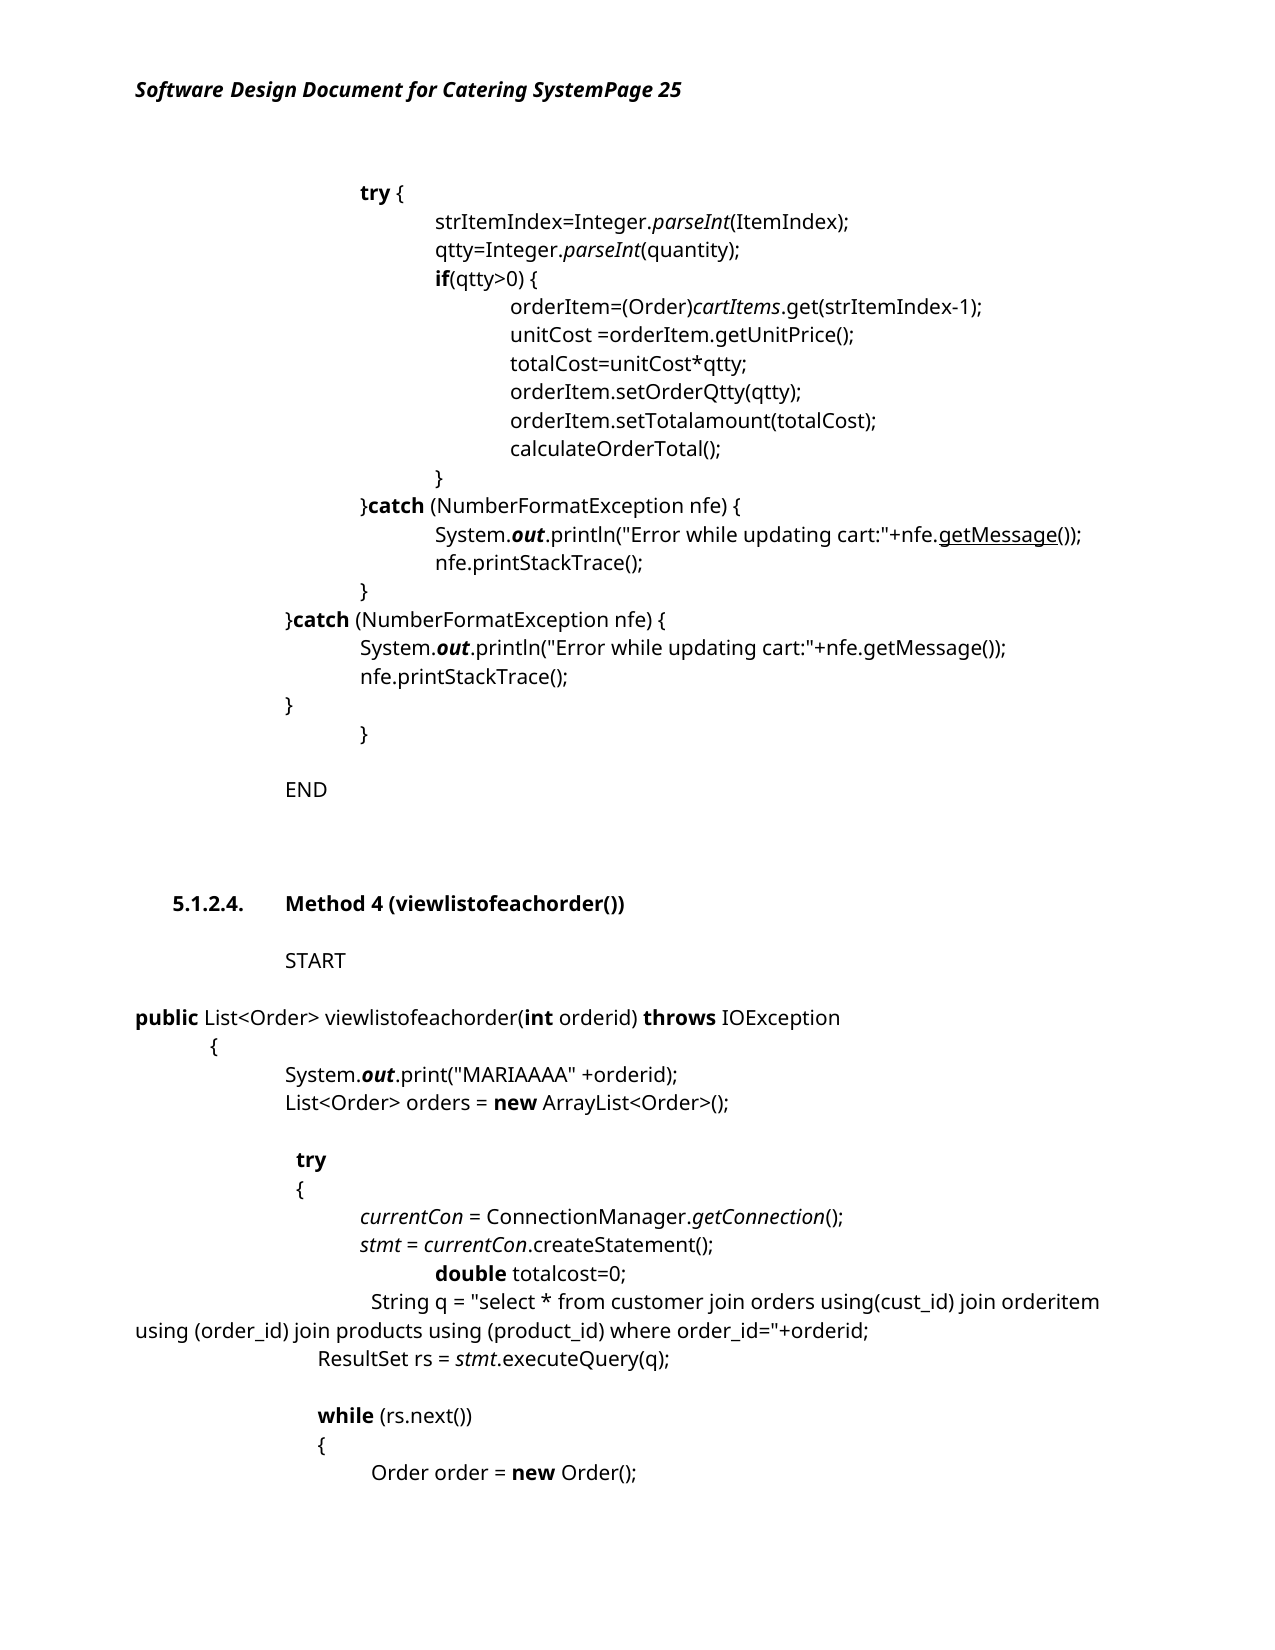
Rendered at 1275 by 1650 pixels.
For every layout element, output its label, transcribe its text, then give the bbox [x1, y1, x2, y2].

text } [135, 463, 1140, 491]
list START [285, 946, 1140, 975]
list Method 4 (viewlistofeachorder()) [172, 889, 1140, 918]
text while (rs.next()) [135, 1401, 1140, 1430]
text unitCost =orderItem.getUnitPrice(); [135, 321, 1140, 349]
text ResultSet rs = stmt.executeQuery(q); [135, 1344, 1140, 1373]
text nfe.printStackTrace(); [135, 662, 1140, 690]
text System.out.print("MARIAAAA" +orderid); [135, 1060, 1140, 1088]
text double totalcost=0; [135, 1259, 1140, 1287]
text System.out.println("Error while updating cart:"+nfe.getMessage()); [135, 633, 1140, 662]
text orderItem.setTotalamount(totalCost); [135, 406, 1140, 434]
text if(qtty>0) { [135, 264, 1140, 292]
text { [135, 1174, 1140, 1202]
text totalCost=unitCost*qtty; [135, 349, 1140, 377]
text { [135, 1430, 1140, 1458]
text qtty=Integer.parseInt(quantity); [135, 235, 1140, 264]
text try [135, 1145, 1140, 1174]
list END [285, 776, 1140, 804]
list } [285, 719, 1140, 747]
text orderItem=(Order)cartItems.get(strItemIndex-1); [135, 292, 1140, 321]
text System.out.println("Error while updating cart:"+nfe.getMessage()); [135, 520, 1140, 548]
text try { [135, 178, 1140, 207]
text { [135, 1032, 1140, 1060]
text calculateOrderTotal(); [135, 434, 1140, 463]
text } [135, 577, 1140, 605]
text }catch (NumberFormatException nfe) { [135, 491, 1140, 520]
text stmt = currentCon.createStatement(); [135, 1231, 1140, 1259]
text String q = "select * from customer join orders using(cust_id) join orderitem using (order_id) join products using (product_id) where order_id="+orderid; [135, 1287, 1140, 1344]
text public List<Order> viewlistofeachorder(int orderid) throws IOException [135, 1003, 1140, 1032]
text }catch (NumberFormatException nfe) { [135, 605, 1140, 633]
text nfe.printStackTrace(); [135, 548, 1140, 577]
text } [135, 690, 1140, 719]
text Order order = new Order(); [135, 1458, 1140, 1487]
text List<Order> orders = new ArrayList<Order>(); [135, 1088, 1140, 1117]
text orderItem.setOrderQtty(qtty); [135, 377, 1140, 406]
text currentCon = ConnectionManager.getConnection(); [135, 1202, 1140, 1231]
text strItemIndex=Integer.parseInt(ItemIndex); [135, 207, 1140, 235]
